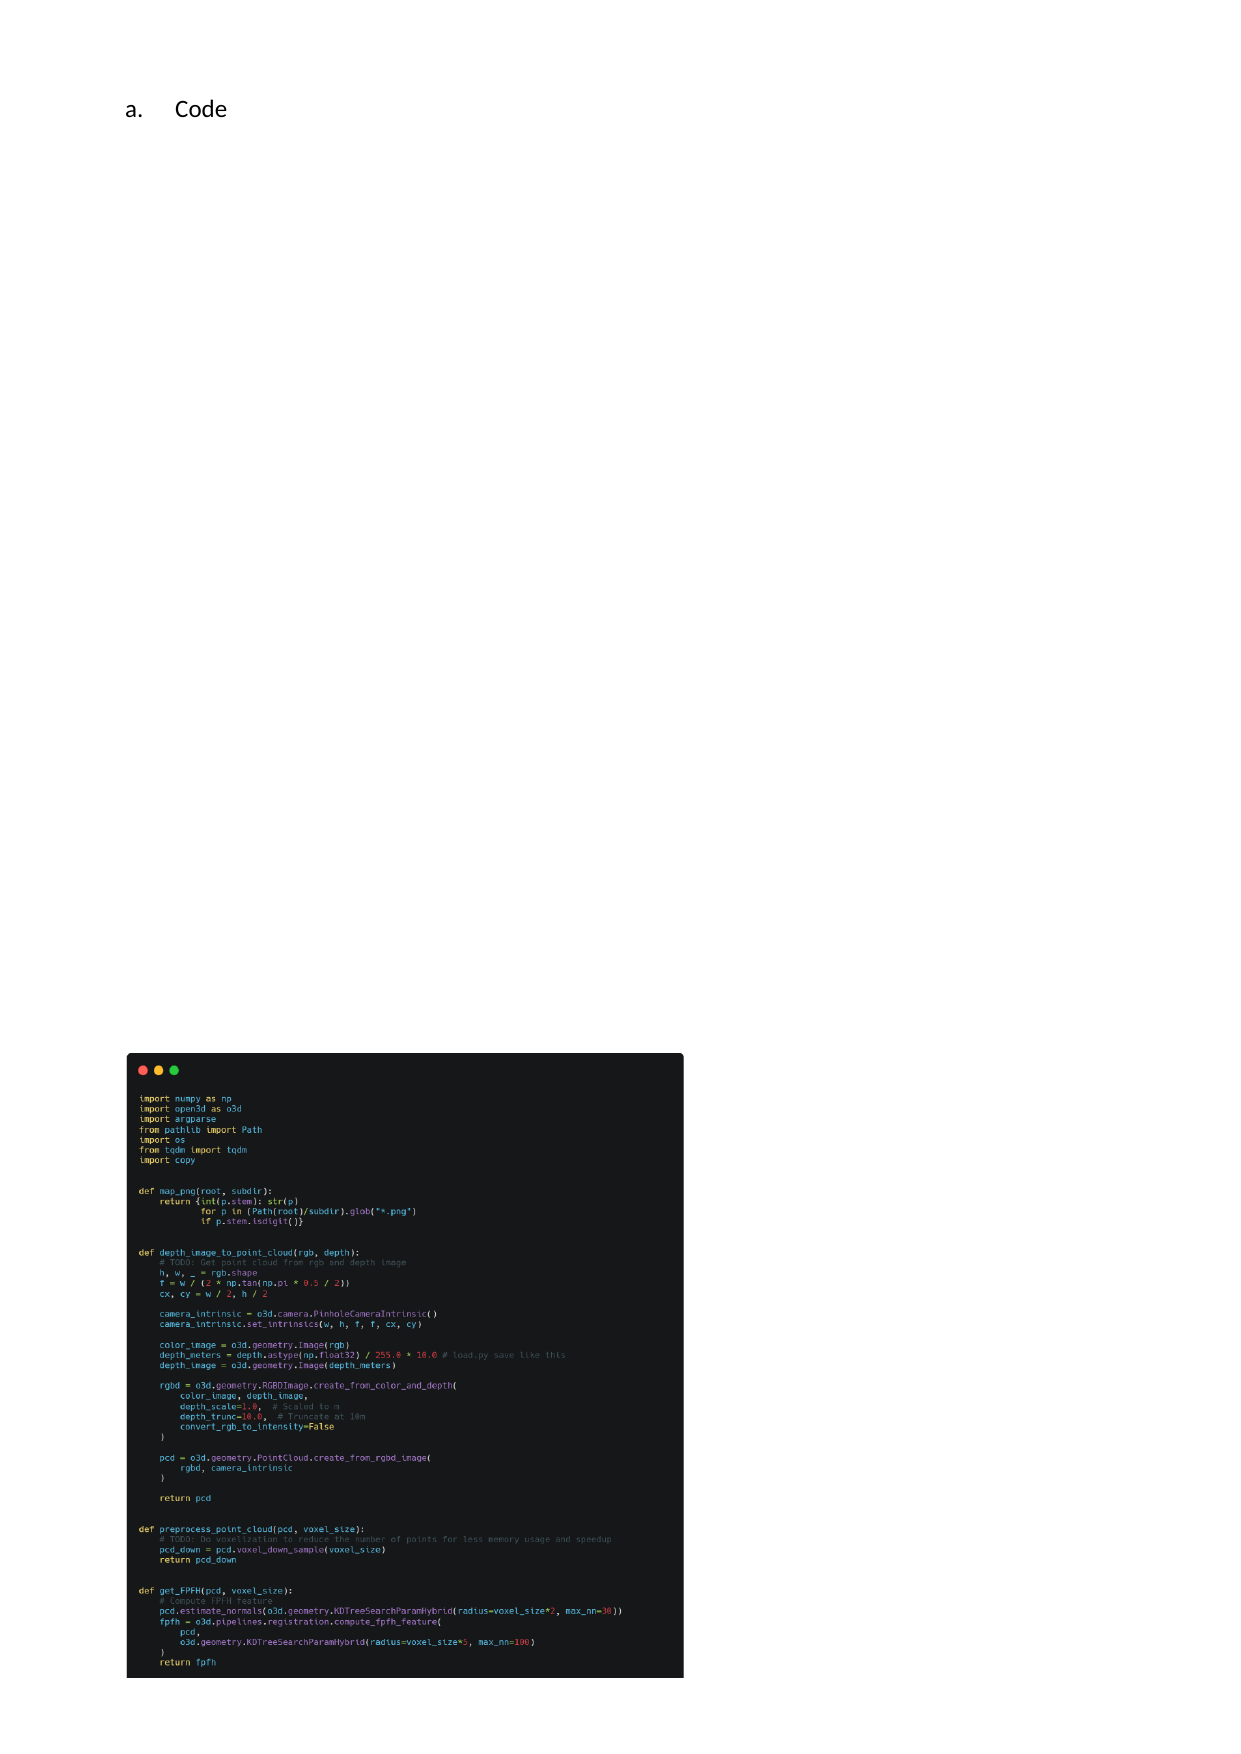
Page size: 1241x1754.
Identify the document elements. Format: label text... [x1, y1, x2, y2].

list Code [125, 89, 1165, 127]
picture [126, 1053, 684, 1678]
